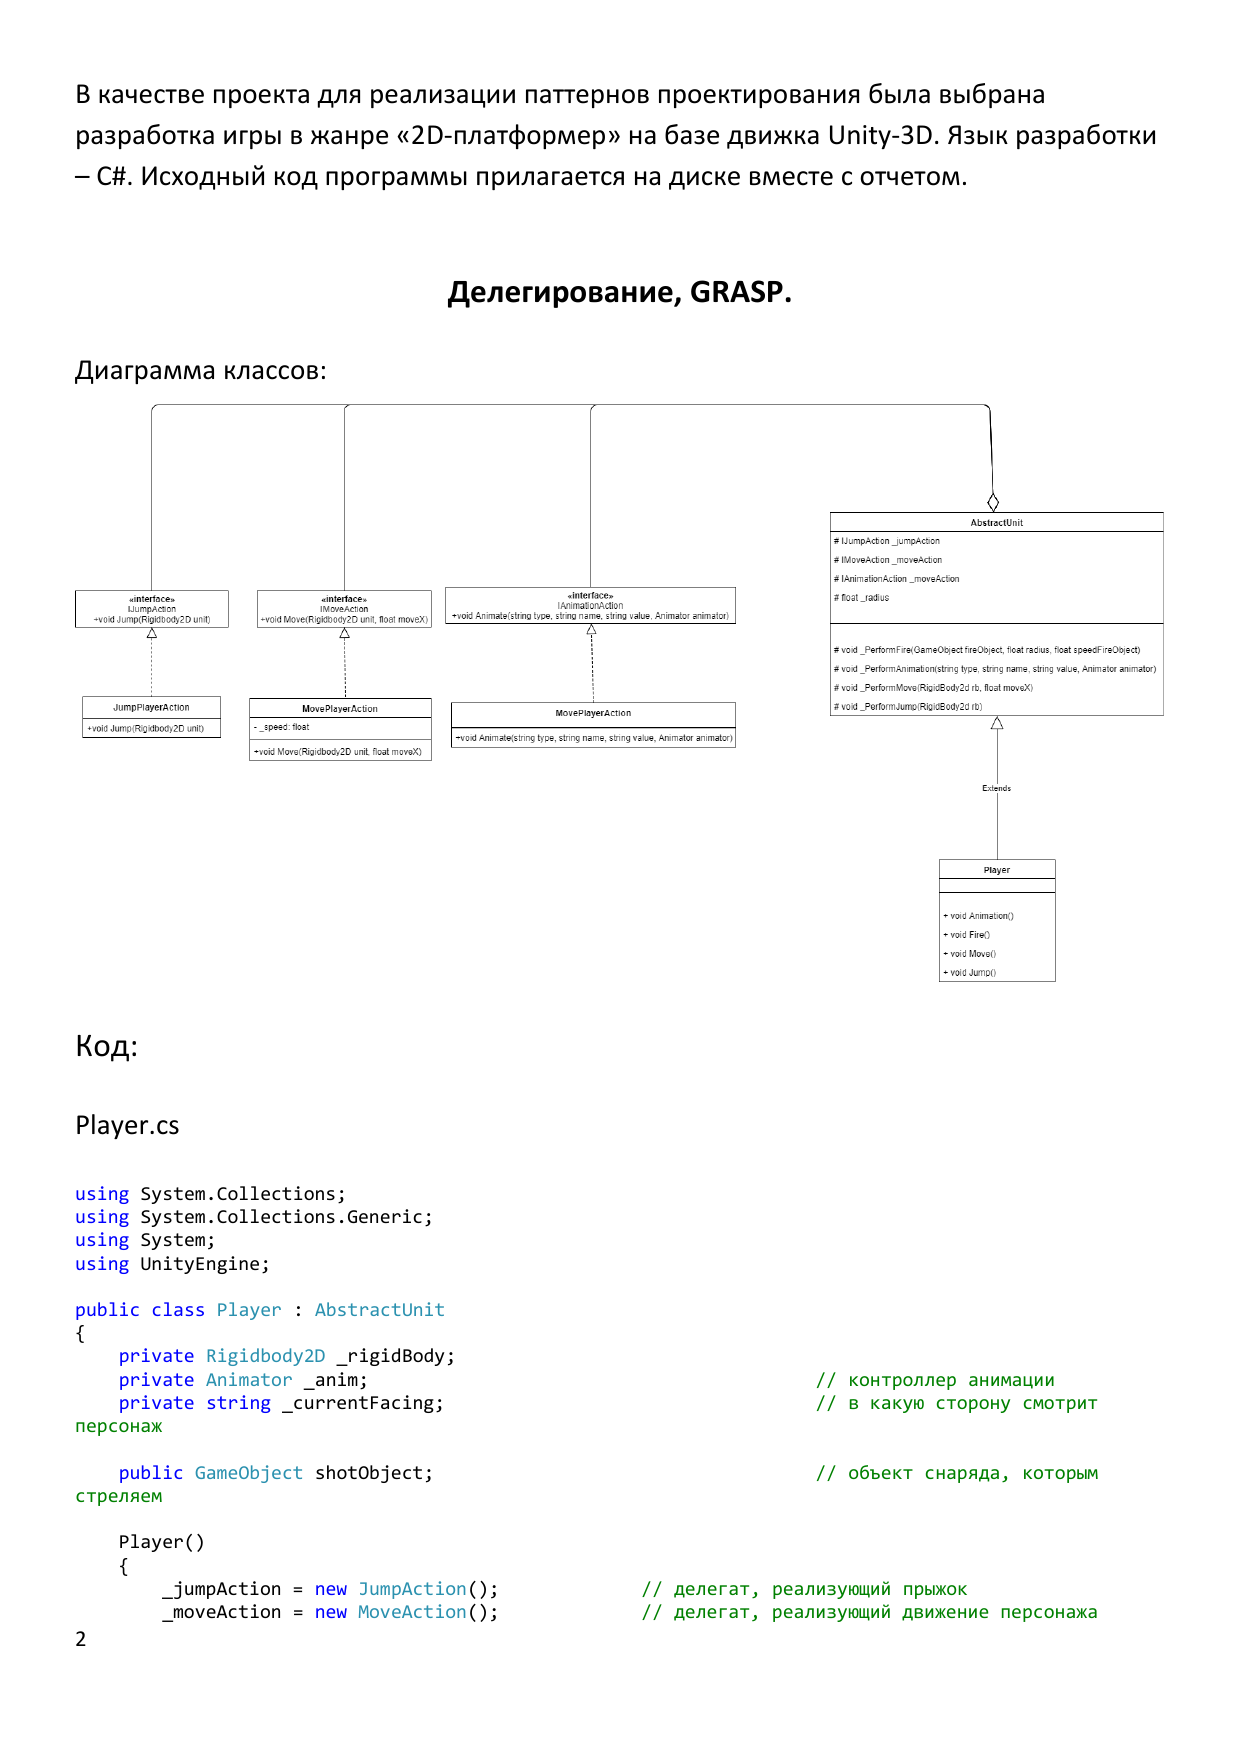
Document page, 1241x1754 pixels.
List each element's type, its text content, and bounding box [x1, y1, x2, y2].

text using UnityEngine; [75, 1252, 1165, 1275]
text Диаграмма классов: [75, 351, 1165, 387]
text _moveAction = new MoveAction(); // делегат, реализующий движение персонажа [75, 1600, 1165, 1623]
text private Animator _anim; // контроллер анимации [75, 1368, 1165, 1391]
text using System.Collections.Generic; [75, 1205, 1165, 1229]
text Код: [75, 1024, 1165, 1065]
text Делегирование, GRASP. [75, 270, 1165, 310]
text { [75, 1322, 1165, 1345]
text using System.Collections; [75, 1182, 1165, 1205]
text Player.cs [75, 1106, 1165, 1141]
text public GameObject shotObject; // объект снаряда, которым стреляем [75, 1461, 1165, 1507]
text _jumpAction = new JumpAction(); // делегат, реализующий прыжок [75, 1577, 1165, 1600]
text public class Player : AbstractUnit [75, 1298, 1165, 1322]
text Player() [75, 1531, 1165, 1554]
text В качестве проекта для реализации паттернов проектирования была выбрана разработка игры в жанре «2D-платформер» на базе движка Unity-3D. Язык разработки – C#. Исходный код программы прилагается на диске вместе с отчетом. [75, 75, 1165, 192]
picture [75, 386, 1164, 984]
text private string _currentFacing; // в какую сторону смотрит персонаж [75, 1391, 1165, 1438]
text { [75, 1554, 1165, 1577]
text private Rigidbody2D _rigidBody; [75, 1345, 1165, 1368]
text using System; [75, 1229, 1165, 1252]
